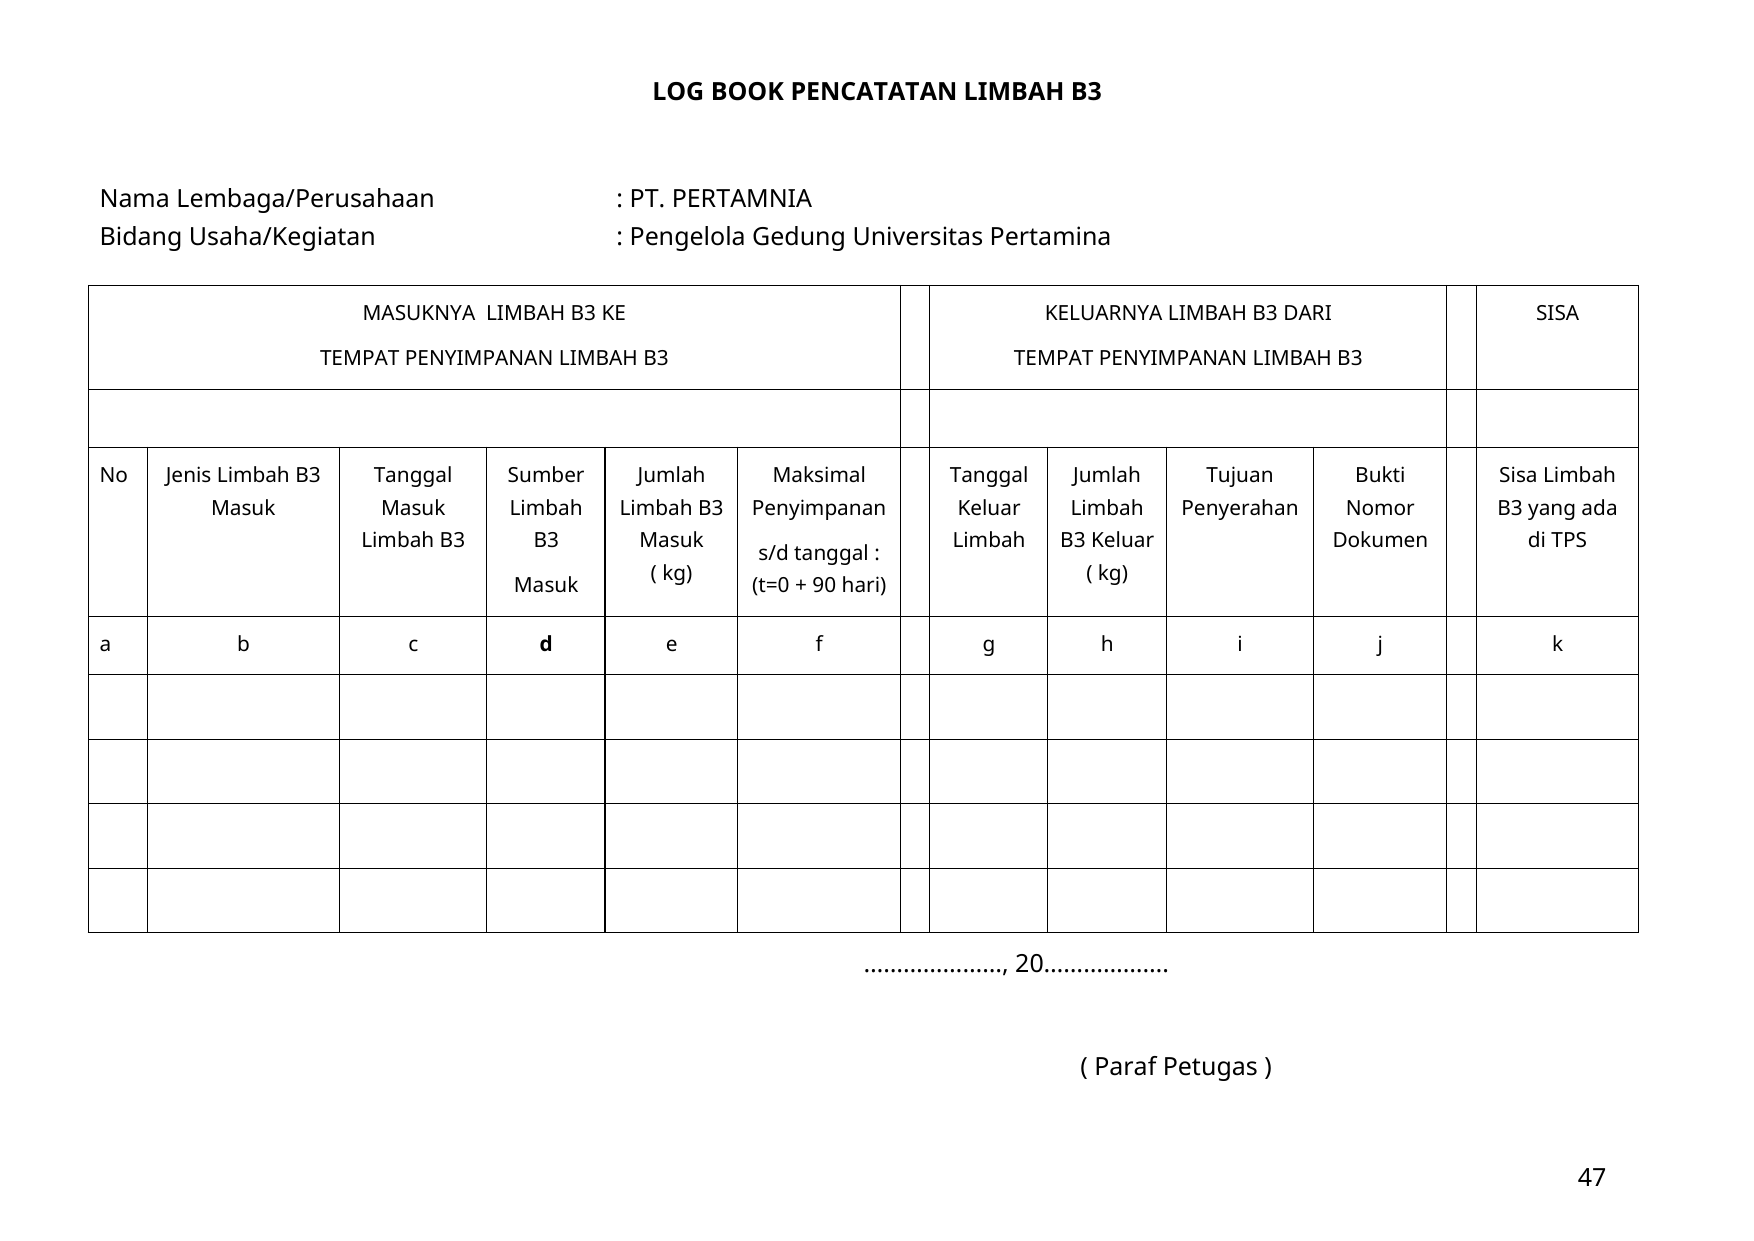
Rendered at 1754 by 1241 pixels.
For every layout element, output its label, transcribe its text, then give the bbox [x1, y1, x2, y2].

table_cell [1447, 869, 1476, 932]
table_cell [901, 617, 929, 674]
table_cell [1048, 675, 1166, 739]
table_cell Sumber Limbah B3 Masuk [487, 448, 604, 616]
table_cell Jumlah Limbah B3 Keluar ( kg) [1048, 448, 1166, 616]
table_cell : Pengelola Gedung Universitas Pertamina [605, 219, 1638, 285]
table_cell [148, 740, 339, 803]
table_cell [487, 740, 604, 803]
table_cell [89, 804, 147, 867]
table_cell [89, 675, 147, 739]
table_cell [901, 804, 929, 867]
table_cell [1167, 869, 1313, 932]
table_cell [487, 675, 604, 739]
table_cell SISA [1477, 286, 1638, 388]
table_cell [738, 740, 900, 803]
table_cell [1048, 804, 1166, 867]
table_cell c [340, 617, 486, 674]
table_cell [901, 448, 929, 616]
table_cell [89, 740, 147, 803]
table_cell [606, 740, 737, 803]
table_cell [930, 869, 1047, 932]
table_cell MASUKNYA LIMBAH B3 KE TEMPAT PENYIMPANAN LIMBAH B3 [89, 286, 900, 388]
table_cell [738, 804, 900, 867]
table_cell KELUARNYA LIMBAH B3 DARI TEMPAT PENYIMPANAN LIMBAH B3 [930, 286, 1446, 388]
table_cell [901, 675, 929, 739]
table_cell Jenis Limbah B3 Masuk [148, 448, 339, 616]
table_cell [901, 390, 929, 447]
table_cell Tanggal Masuk Limbah B3 [340, 448, 486, 616]
table_cell [1167, 740, 1313, 803]
table_cell [1447, 804, 1476, 867]
table_header : PT. PERTAMNIA [605, 180, 1638, 219]
table_cell [1314, 804, 1446, 867]
table_cell [487, 804, 604, 867]
table_cell [901, 286, 929, 388]
table_cell [1477, 740, 1638, 803]
table_cell [89, 869, 147, 932]
table_cell [1167, 675, 1313, 739]
table_cell [340, 804, 486, 867]
table_cell h [1048, 617, 1166, 674]
table_cell [340, 869, 486, 932]
table_cell [340, 675, 486, 739]
table_cell Sisa Limbah B3 yang ada di TPS [1477, 448, 1638, 616]
table_cell [1447, 390, 1476, 447]
table_cell [148, 869, 339, 932]
table_cell Tanggal Keluar Limbah [930, 448, 1047, 616]
table_cell [1167, 804, 1313, 867]
table_cell [1447, 448, 1476, 616]
table_cell [606, 869, 737, 932]
table_cell g [930, 617, 1047, 674]
table_cell d [487, 617, 604, 674]
text ( Paraf Petugas ) [222, 1049, 1606, 1083]
table_cell i [1167, 617, 1313, 674]
table_cell [487, 869, 604, 932]
table_cell [148, 675, 339, 739]
table_cell [901, 869, 929, 932]
table_cell [738, 675, 900, 739]
table_cell [148, 804, 339, 867]
text LOG BOOK PENCATATAN LIMBAH B3 [148, 74, 1606, 108]
table_cell f [738, 617, 900, 674]
table_cell [930, 740, 1047, 803]
table_cell [1447, 617, 1476, 674]
table_cell Maksimal Penyimpanan s/d tanggal : (t=0 + 90 hari) [738, 448, 900, 616]
table_cell e [606, 617, 737, 674]
table_cell [1048, 740, 1166, 803]
table_cell a [89, 617, 147, 674]
table_cell [1477, 675, 1638, 739]
table_cell [930, 804, 1047, 867]
table_cell [1314, 675, 1446, 739]
table_cell Tujuan Penyerahan [1167, 448, 1313, 616]
table_cell Jumlah Limbah B3 Masuk ( kg) [606, 448, 737, 616]
table_cell [1314, 869, 1446, 932]
table_cell b [148, 617, 339, 674]
table_cell No [89, 448, 147, 616]
table_cell [340, 740, 486, 803]
table_cell [930, 390, 1446, 447]
table_cell [930, 675, 1047, 739]
table_cell j [1314, 617, 1446, 674]
text …………………, 20………………. [222, 945, 1606, 979]
table_cell [1314, 740, 1446, 803]
table_cell [1477, 869, 1638, 932]
table_cell [1447, 675, 1476, 739]
table_cell [606, 675, 737, 739]
table_cell [1048, 869, 1166, 932]
table_cell Bidang Usaha/Kegiatan [88, 219, 605, 285]
table_cell [1477, 390, 1638, 447]
table_cell [901, 740, 929, 803]
table_cell [606, 804, 737, 867]
table_cell [1477, 804, 1638, 867]
table_cell [89, 390, 900, 447]
table_cell [1447, 740, 1476, 803]
table_cell k [1477, 617, 1638, 674]
table_cell Bukti Nomor Dokumen [1314, 448, 1446, 616]
table_cell [738, 869, 900, 932]
table_header Nama Lembaga/Perusahaan [88, 180, 605, 219]
table_cell [1447, 286, 1476, 388]
